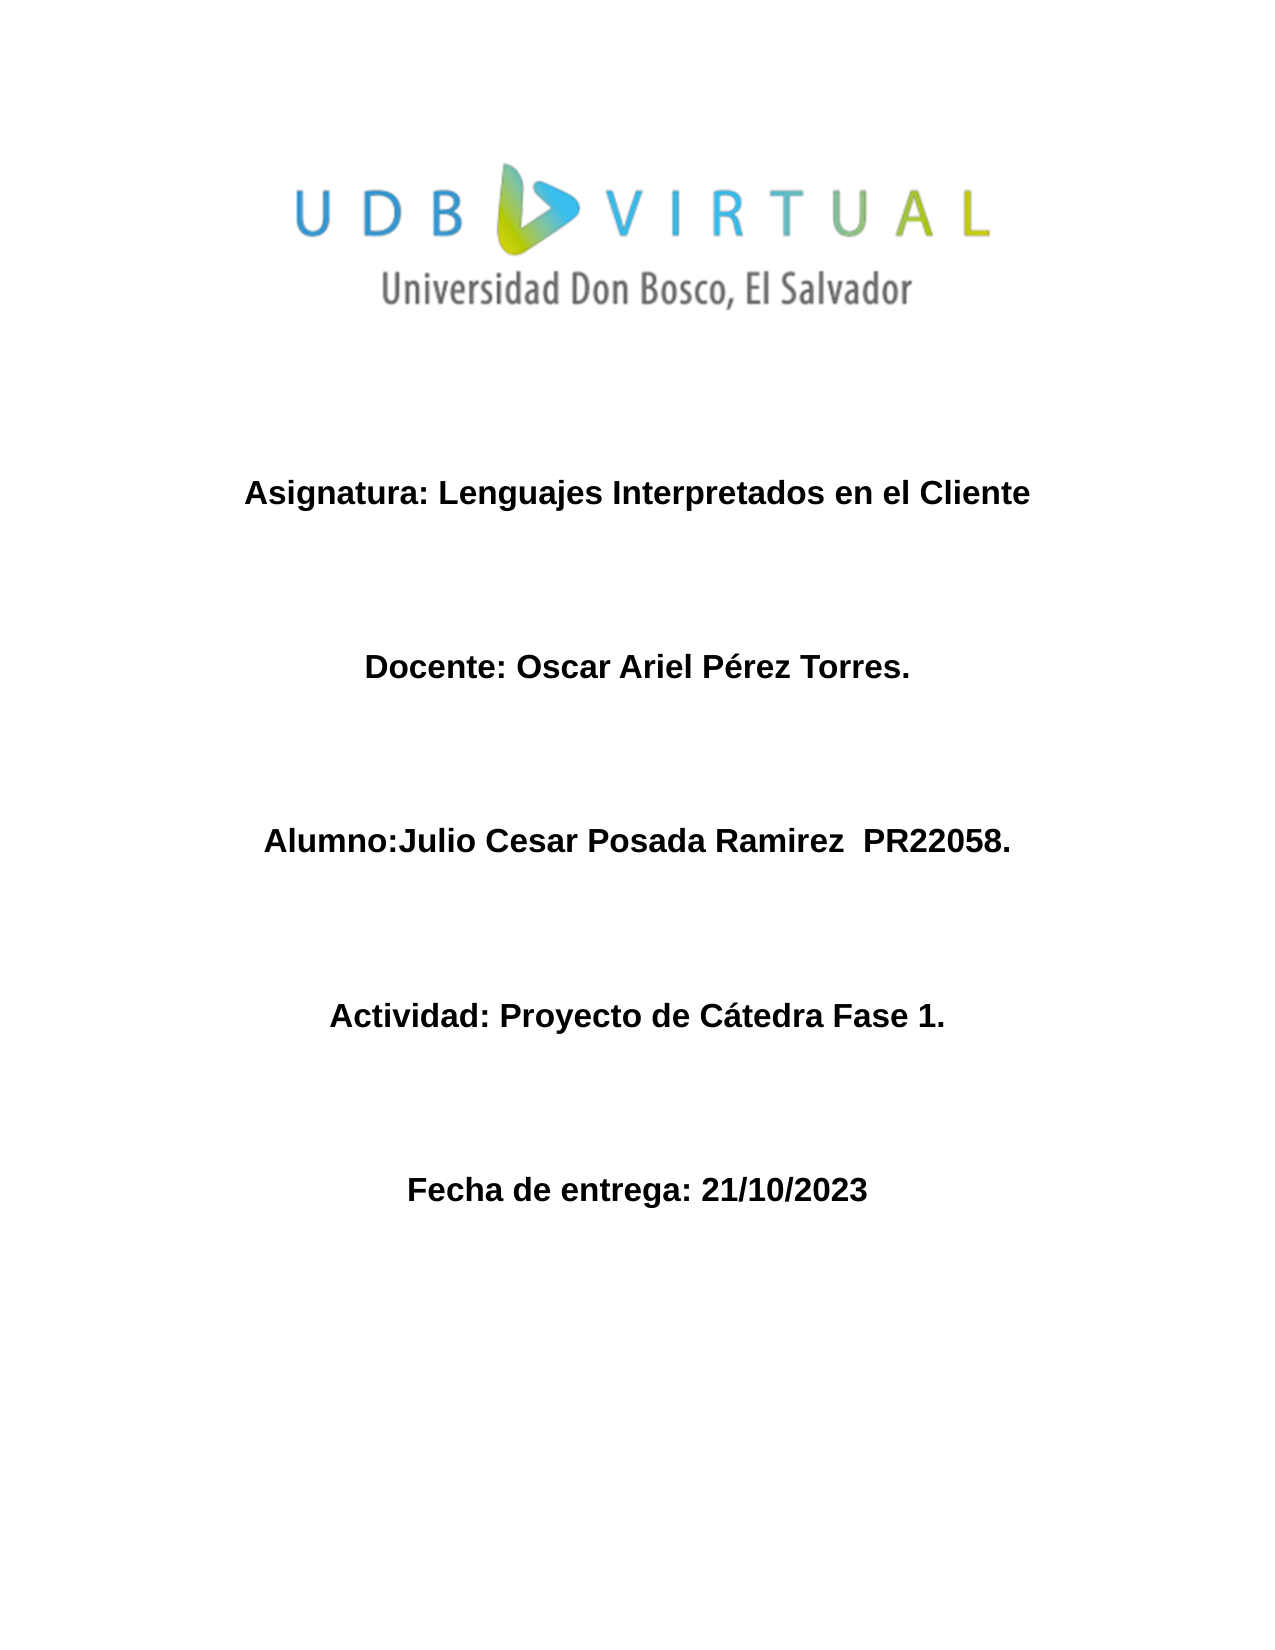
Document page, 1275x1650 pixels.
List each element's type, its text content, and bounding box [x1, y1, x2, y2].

text Docente: Oscar Ariel Pérez Torres. [177, 647, 1098, 686]
picture [240, 147, 1035, 360]
text Fecha de entrega: 21/10/2023 [177, 1170, 1098, 1209]
text Asignatura: Lenguajes Interpretados en el Cliente [177, 473, 1098, 511]
text Alumno:Julio Cesar Posada Ramirez PR22058. [177, 821, 1098, 860]
text Actividad: Proyecto de Cátedra Fase 1. [177, 996, 1098, 1034]
